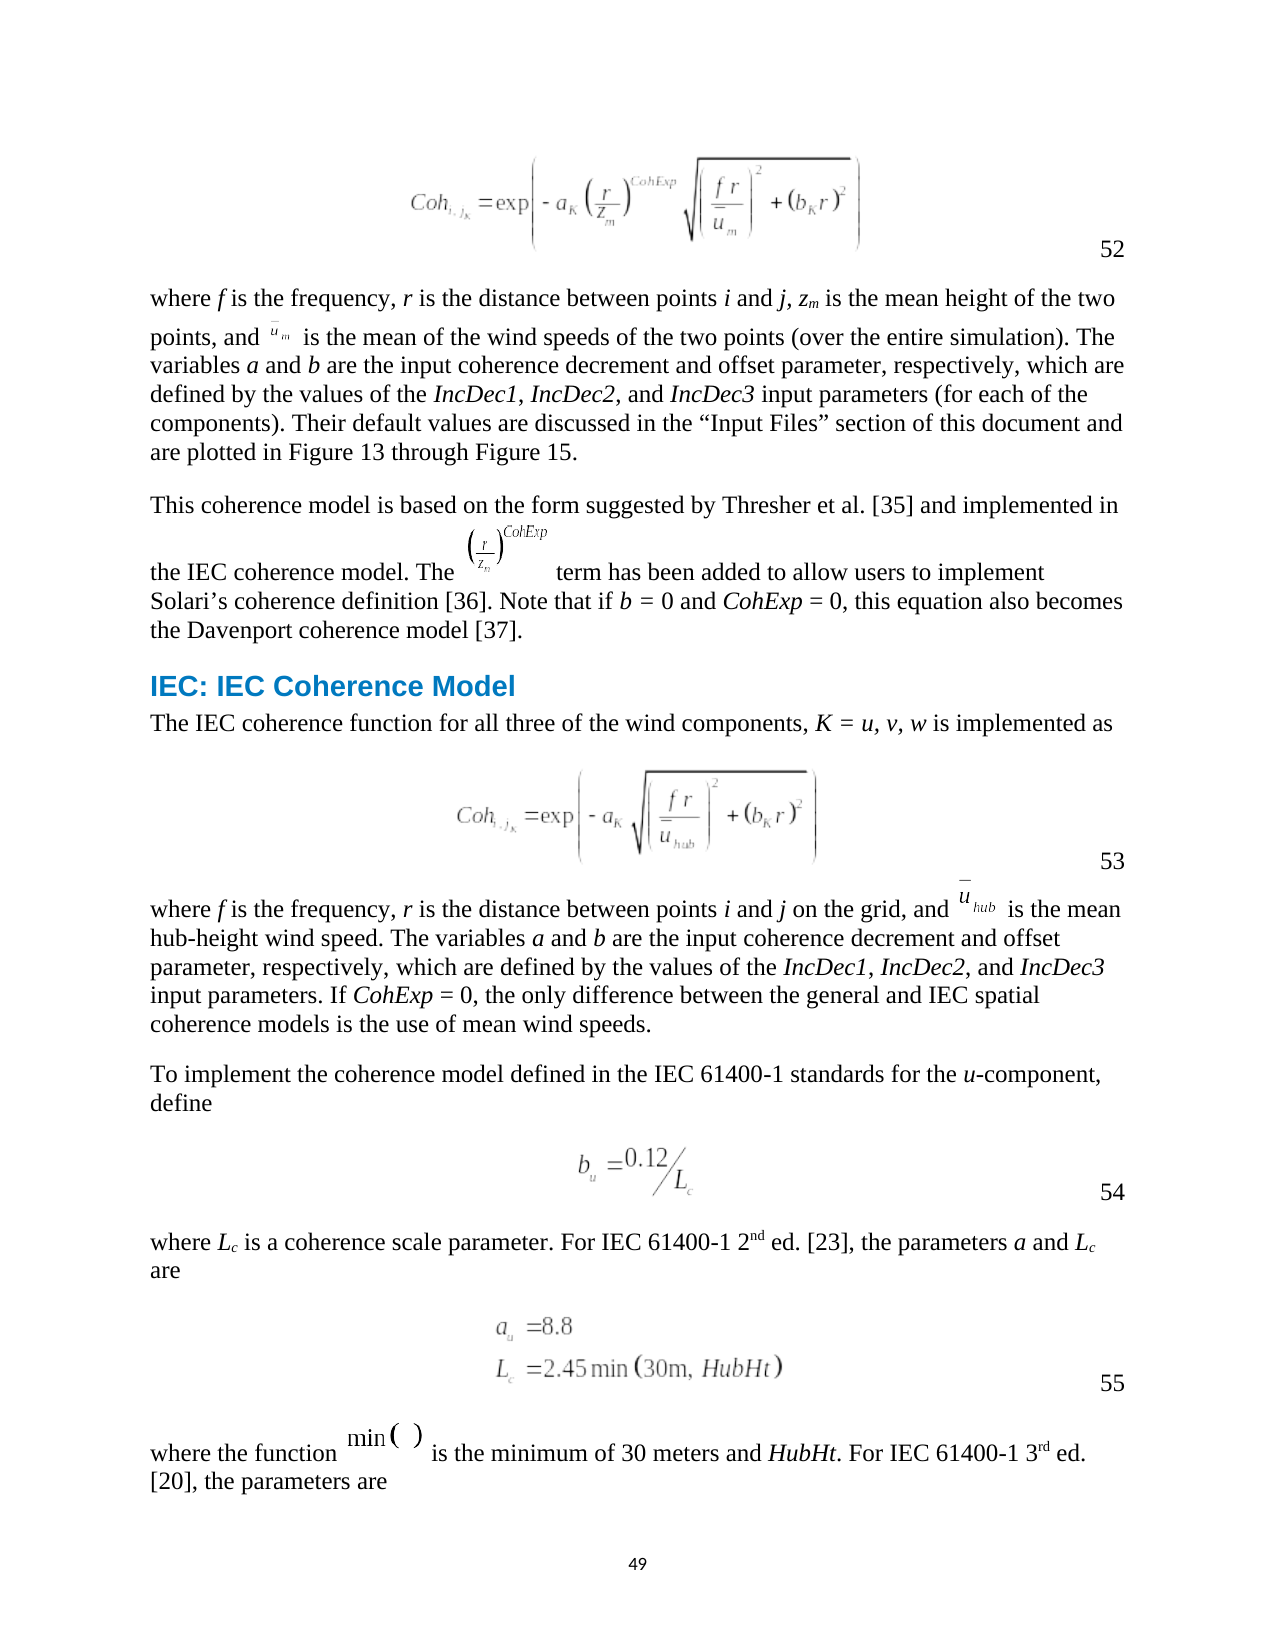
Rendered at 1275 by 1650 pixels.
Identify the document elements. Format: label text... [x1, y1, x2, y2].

text where f is the frequency, r is the distance between points i and j, zm is the mean height of the two points, and is the mean of the wind speeds of the two points (over the entire simulation). The variables a and b are the input coherence decrement and offset parameter, respectively, which are defined by the values of the IncDec1, IncDec2, and IncDec3 input parameters (for each of the components). Their default values are discussed in the “Input Files” section of this document and are plotted in Figure 13 through Figure 15. [150, 283, 1125, 466]
text (54) [150, 1141, 1125, 1206]
text where the function is the minimum of 30 meters and HubHt. For IEC 61400-1 3rd ed. [20], the parameters are [150, 1418, 1125, 1495]
text IEC: IEC Coherence Model [150, 669, 1125, 702]
text (52) [150, 150, 1125, 262]
text To implement the coherence model defined in the IEC 61400-1 standards for the u-component, define [150, 1059, 1125, 1116]
text The IEC coherence function for all three of the wind components, K = u, v, w is implemented as [150, 708, 1125, 737]
text (53) where f is the frequency, r is the distance between points i and j on the grid, and is the mean hub-height wind speed. The variables a and b are the input coherence decrement and offset parameter, respectively, which are defined by the values of the IncDec1, IncDec2, and IncDec3 input parameters. If CohExp = 0, the only difference between the general and IEC spatial coherence models is the use of mean wind speeds. [150, 762, 1125, 1038]
text This coherence model is based on the form suggested by Thresher et al. [35] and implemented in the IEC coherence model. The term has been added to allow users to implement Solari’s coherence definition [36]. Note that if b = 0 and CohExp = 0, this equation also becomes the Davenport coherence model [37]. [150, 491, 1125, 644]
text where Lc is a coherence scale parameter. For IEC 61400-1 2nd ed. [23], the parameters a and Lc are [150, 1227, 1125, 1284]
text (55) [150, 1309, 1125, 1397]
